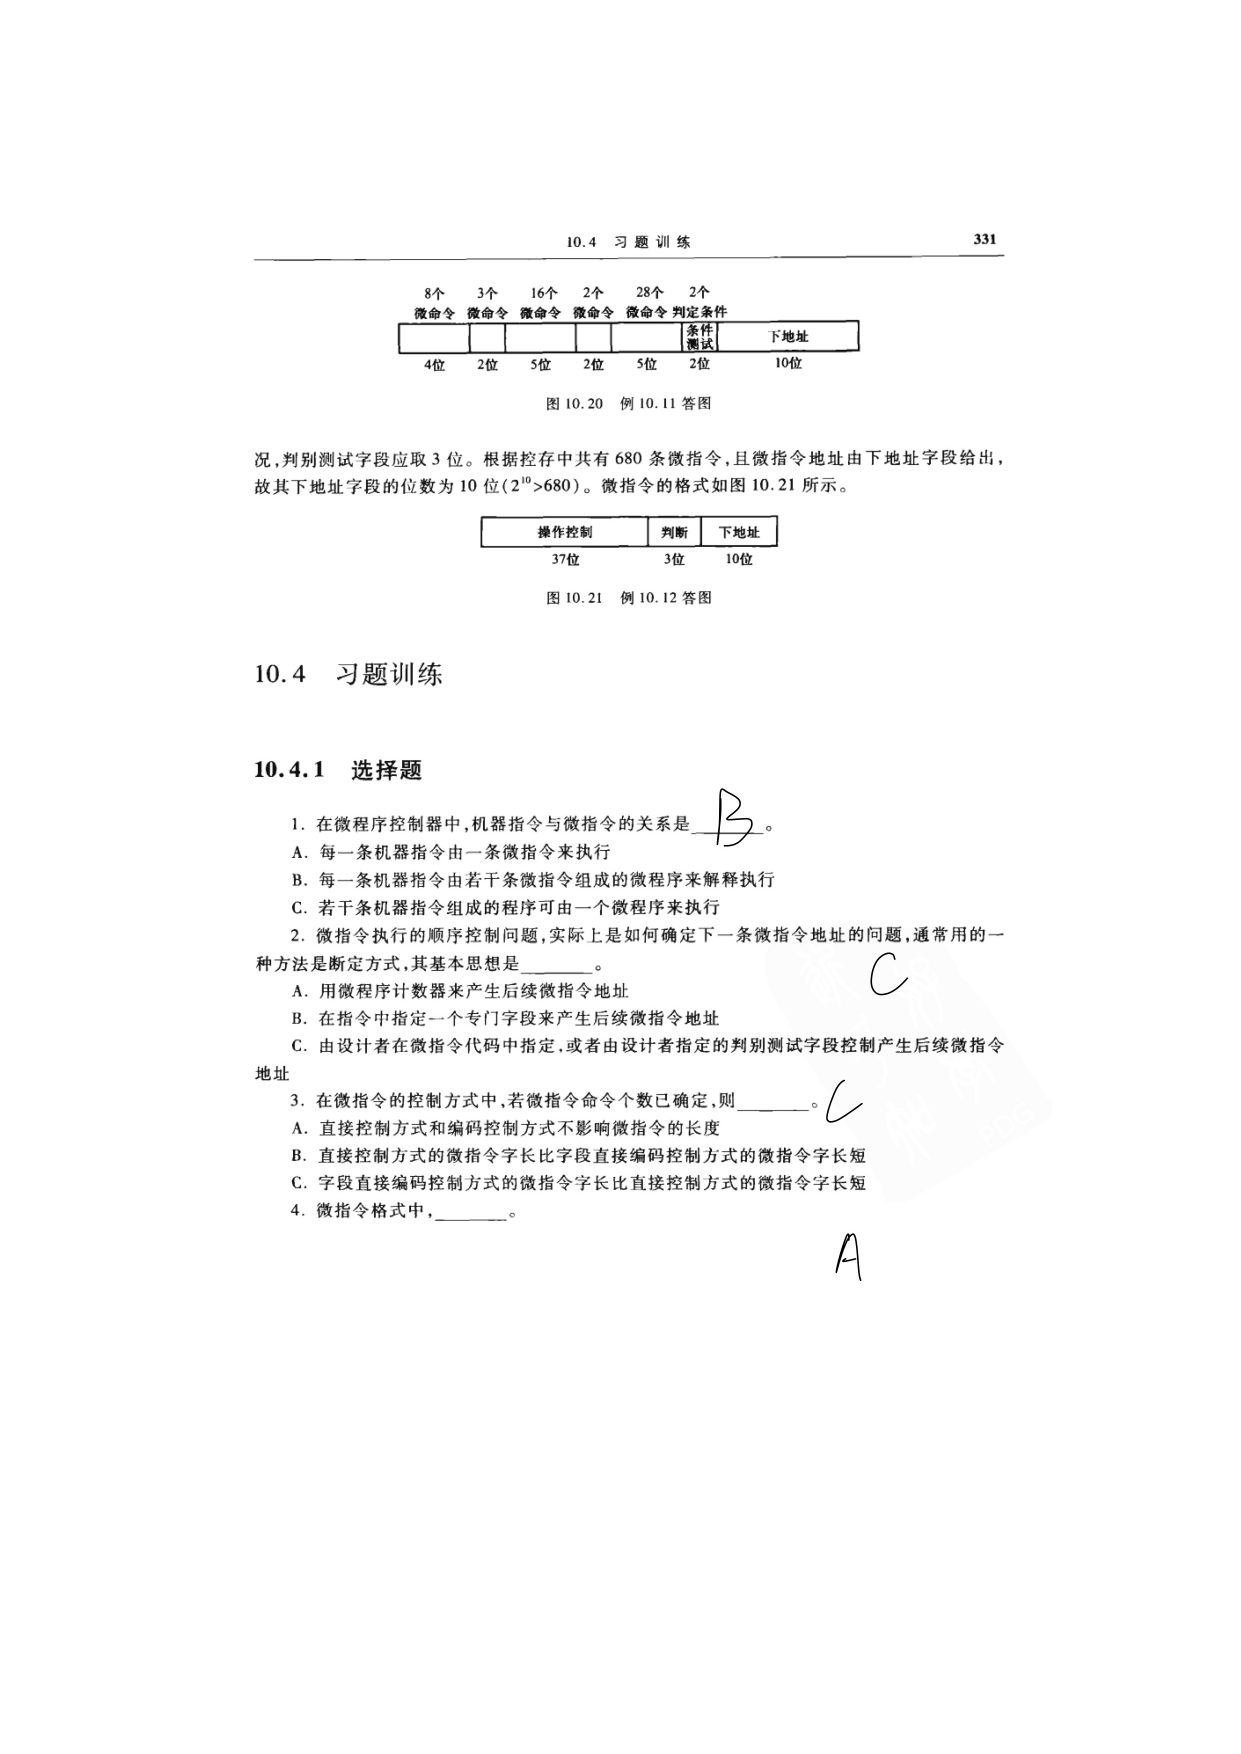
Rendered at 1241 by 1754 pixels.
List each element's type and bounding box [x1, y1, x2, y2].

picture [187, 162, 1052, 1333]
